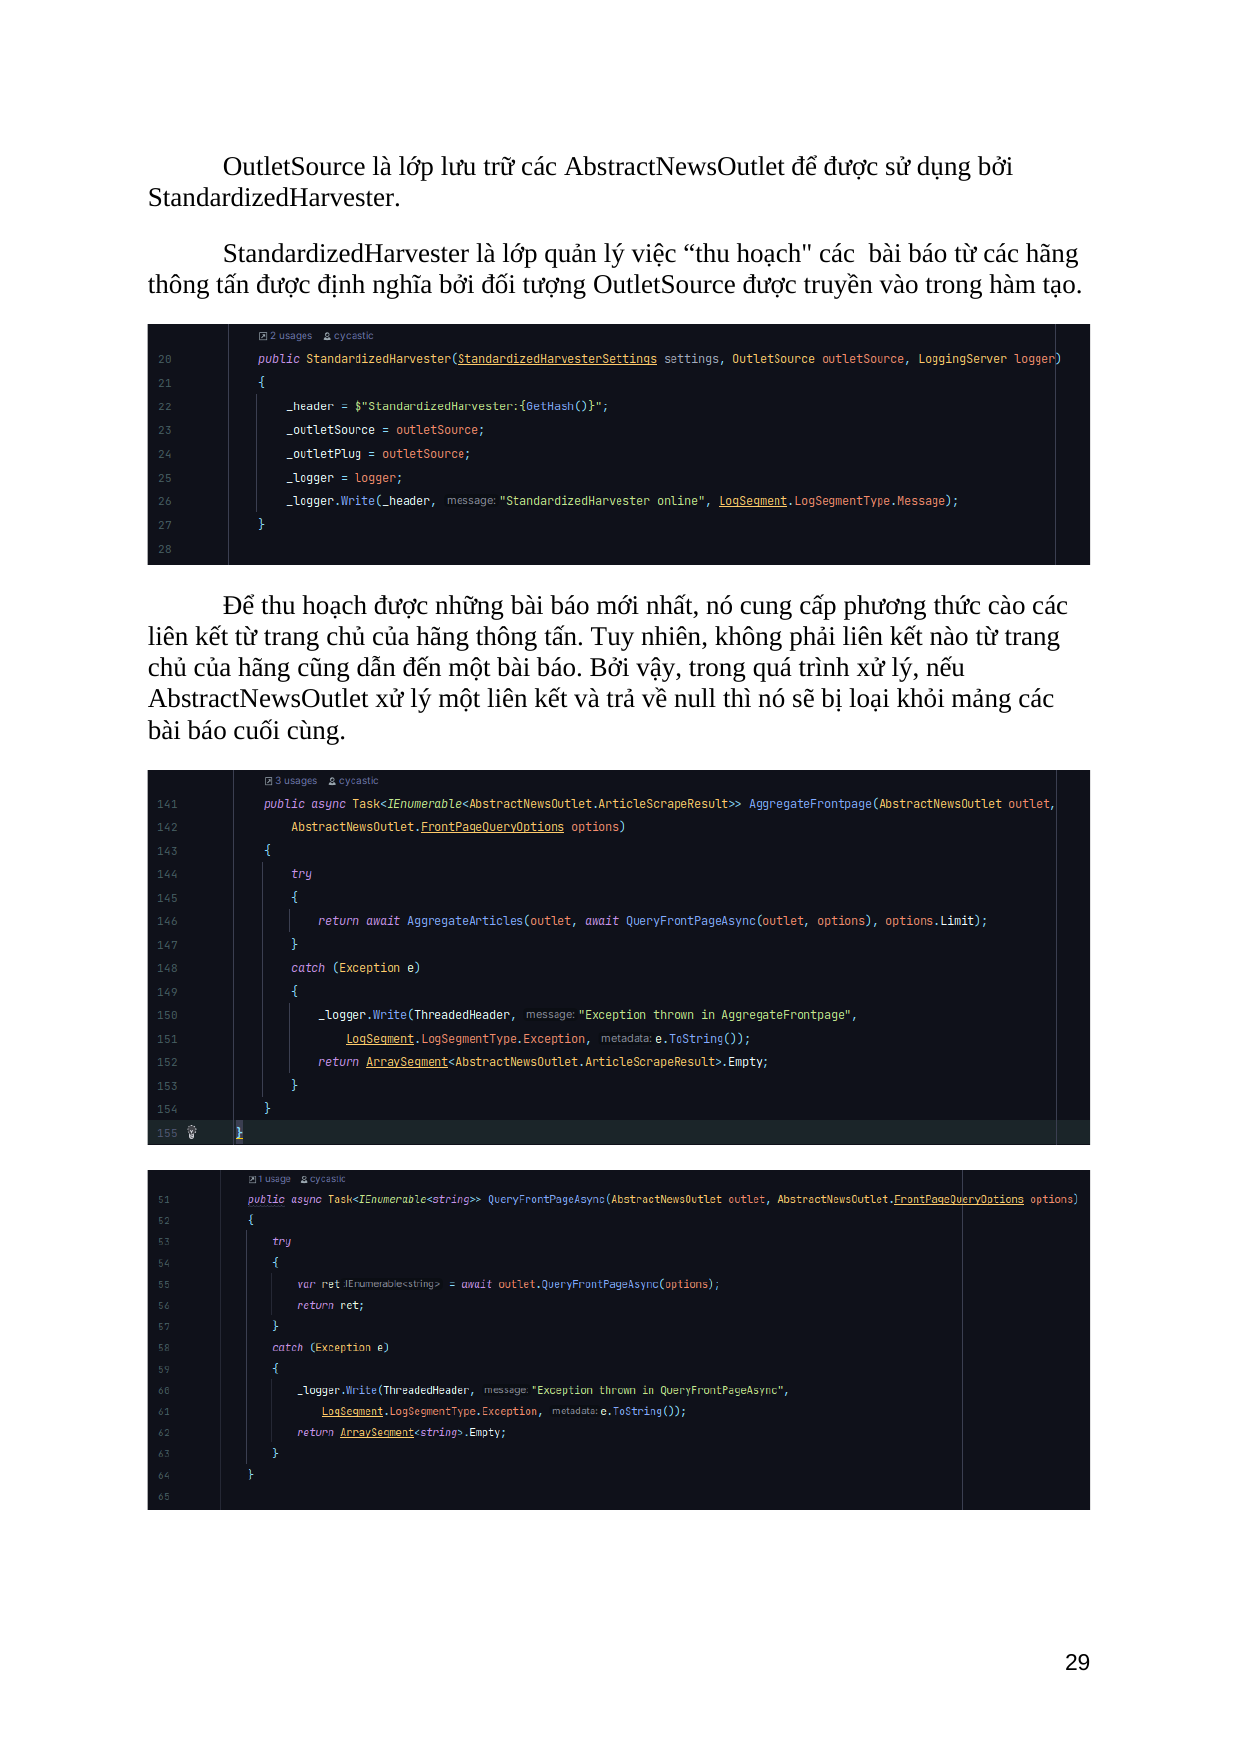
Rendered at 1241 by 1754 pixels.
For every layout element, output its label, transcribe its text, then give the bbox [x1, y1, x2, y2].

text StandardizedHarvester là lớp quản lý việc “thu hoạch" các bài báo từ các hãng thông tấn được định nghĩa bởi đối tượng OutletSource được truyền vào trong hàm tạo. [148, 237, 1090, 299]
picture [147, 1170, 1091, 1510]
text Để thu hoạch được những bài báo mới nhất, nó cung cấp phương thức cào các liên kết từ trang chủ của hãng thông tấn. Tuy nhiên, không phải liên kết nào từ trang chủ của hãng cũng dẫn đến một bài báo. Bởi vậy, trong quá trình xử lý, nếu AbstractNewsOutlet xử lý một liên kết và trả về null thì nó sẽ bị loại khỏi mảng các bài báo cuối cùng. [148, 589, 1090, 745]
text OutletSource là lớp lưu trữ các AbstractNewsOutlet để được sử dụng bởi StandardizedHarvester. [148, 150, 1090, 212]
picture [147, 324, 1091, 565]
picture [147, 770, 1091, 1145]
